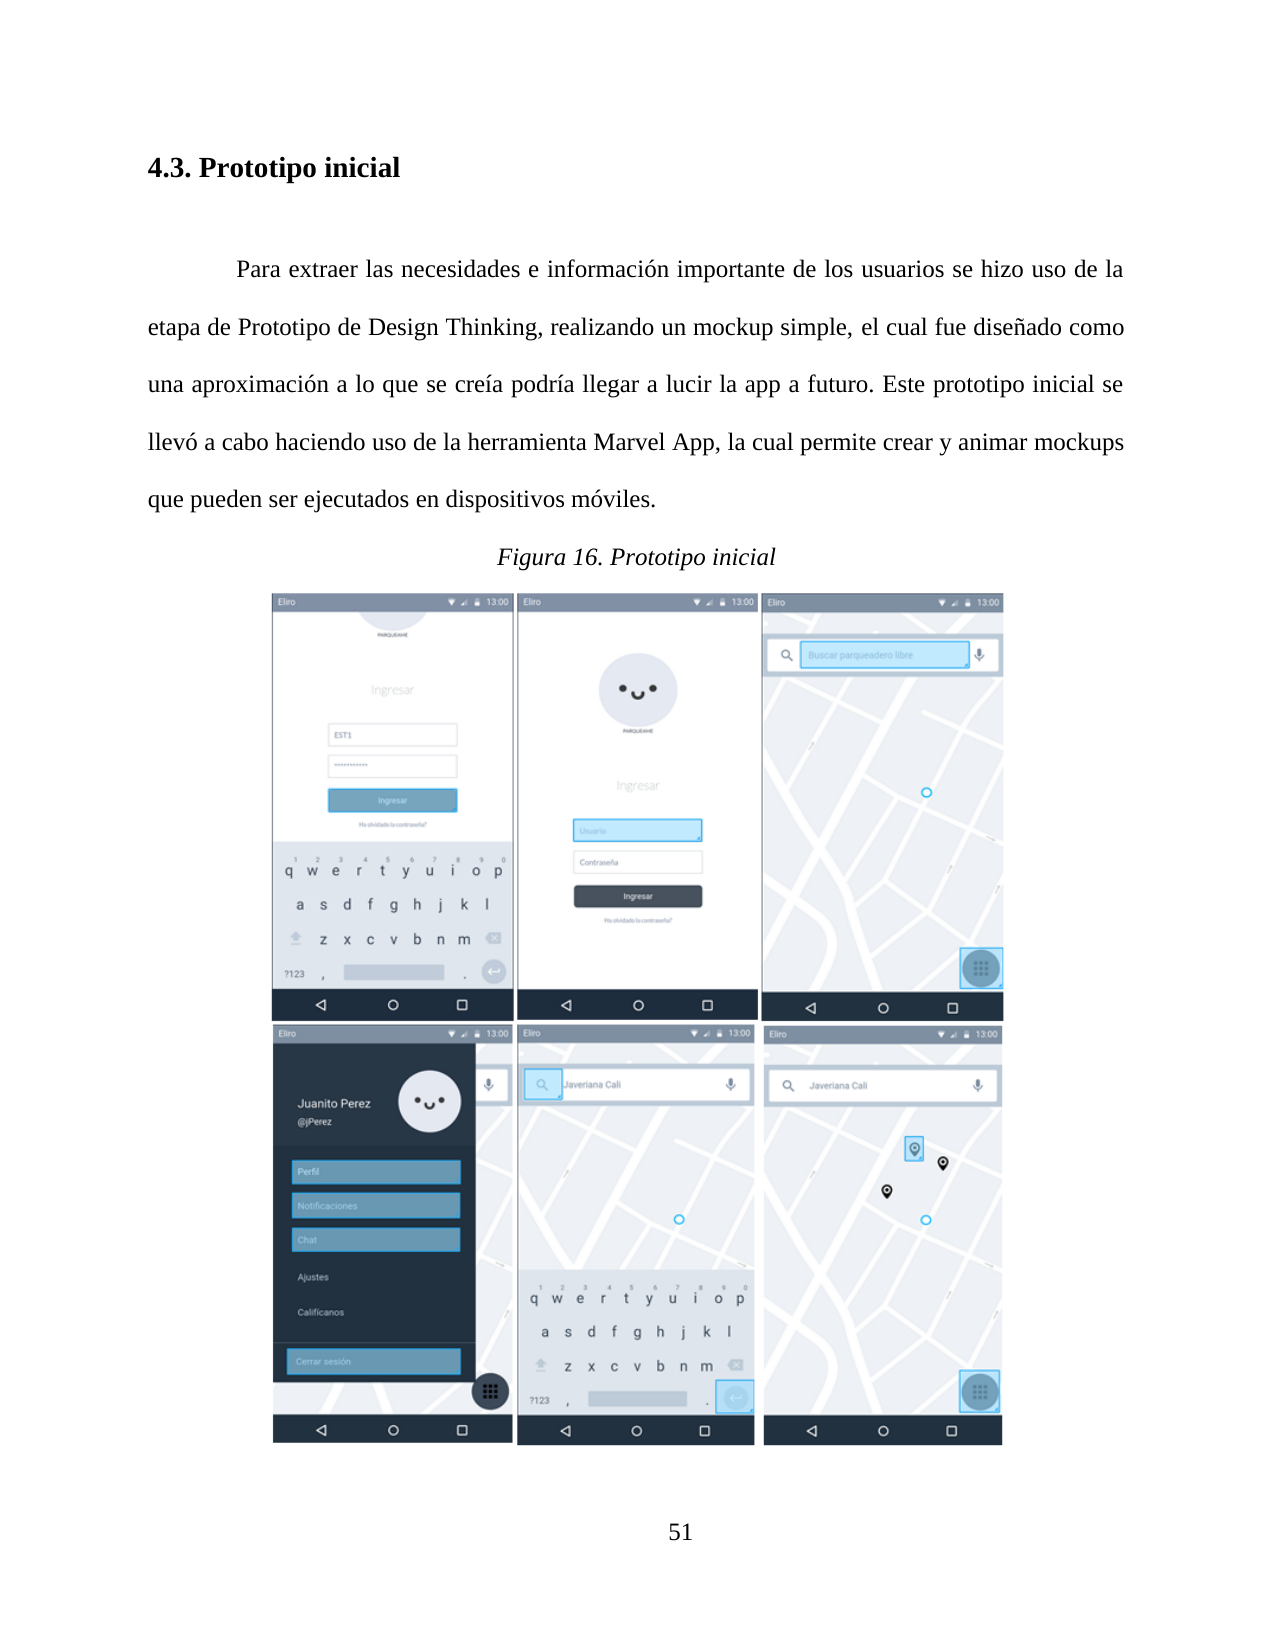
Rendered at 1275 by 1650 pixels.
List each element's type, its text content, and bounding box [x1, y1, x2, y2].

text Para extraer las necesidades e información importante de los usuarios se hizo uso de la etapa de Prototipo de Design Thinking, realizando un mockup simple, el cual fue diseñado como una aproximación a lo que se creía podría llegar a lucir la app a futuro. Este prototipo inicial se llevó a cabo haciendo uso de la herramienta Marvel App, la cual permite crear y animar mockups que pueden ser ejecutados en dispositivos móviles. [148, 254, 1125, 513]
subtitle 4.3. Prototipo inicial [148, 150, 1125, 183]
picture [266, 591, 1007, 1450]
text Figura 16. Prototipo inicial [148, 542, 1125, 571]
